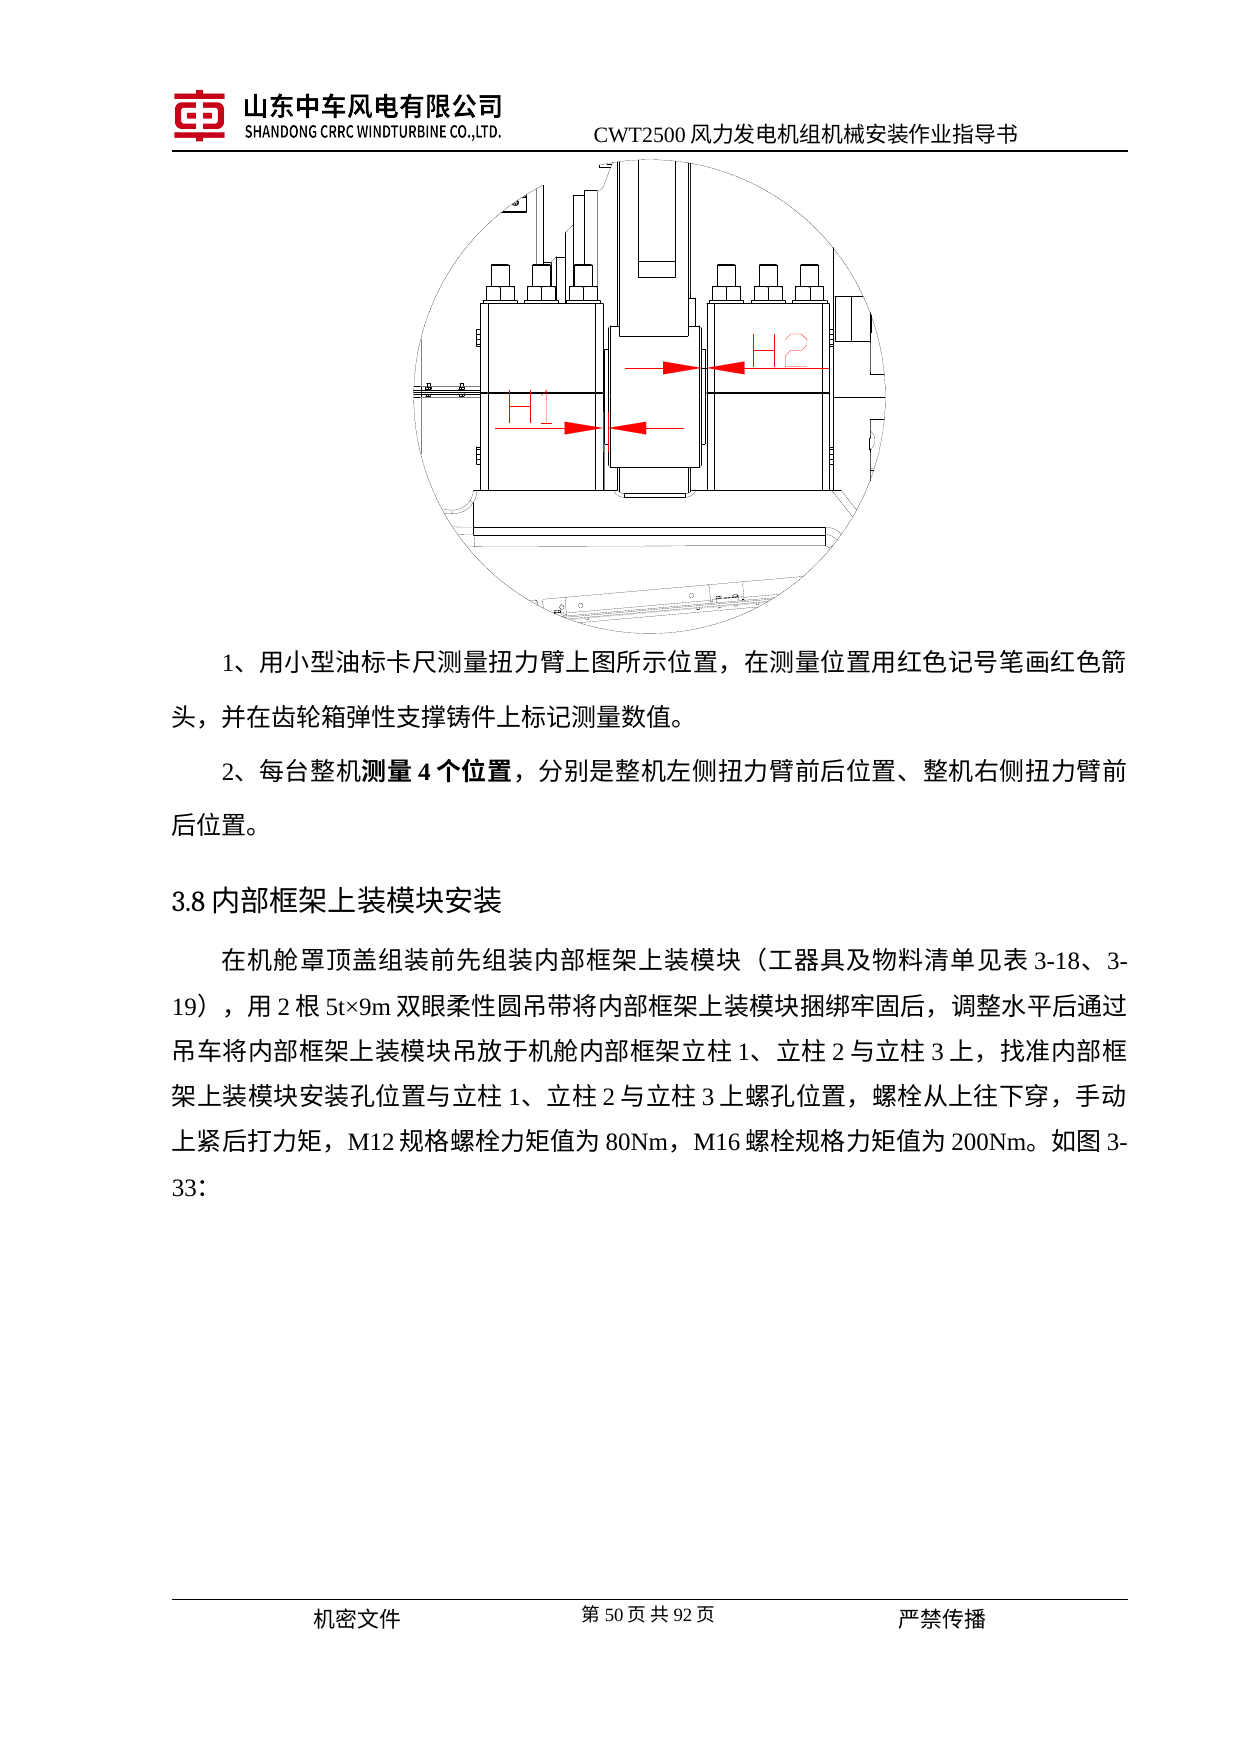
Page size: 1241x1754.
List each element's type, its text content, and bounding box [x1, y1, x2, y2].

text 在机舱罩顶盖组装前先组装内部框架上装模块（工器具及物料清单见表3-18、3-19），用2根5t×9m双眼柔性圆吊带将内部框架上装模块捆绑牢固后，调整水平后通过吊车将内部框架上装模块吊放于机舱内部框架立柱1、立柱2与立柱3上，找准内部框架上装模块安装孔位置与立柱1、立柱2与立柱3上螺孔位置，螺栓从上往下穿，手动上紧后打力矩，M12规格螺栓力矩值为80Nm，M16螺栓规格力矩值为200Nm。如图3-33： [172, 941, 1128, 1203]
list 每台整机测量4个位置，分别是整机左侧扭力臂前后位置、整机右侧扭力臂前后位置。 [172, 751, 1128, 842]
subtitle 3.8内部框架上装模块安装 [172, 877, 1128, 919]
list 用小型油标卡尺测量扭力臂上图所示位置，在测量位置用红色记号笔画红色箭头，并在齿轮箱弹性支撑铸件上标记测量数值。 [172, 643, 1128, 733]
picture [171, 88, 506, 143]
